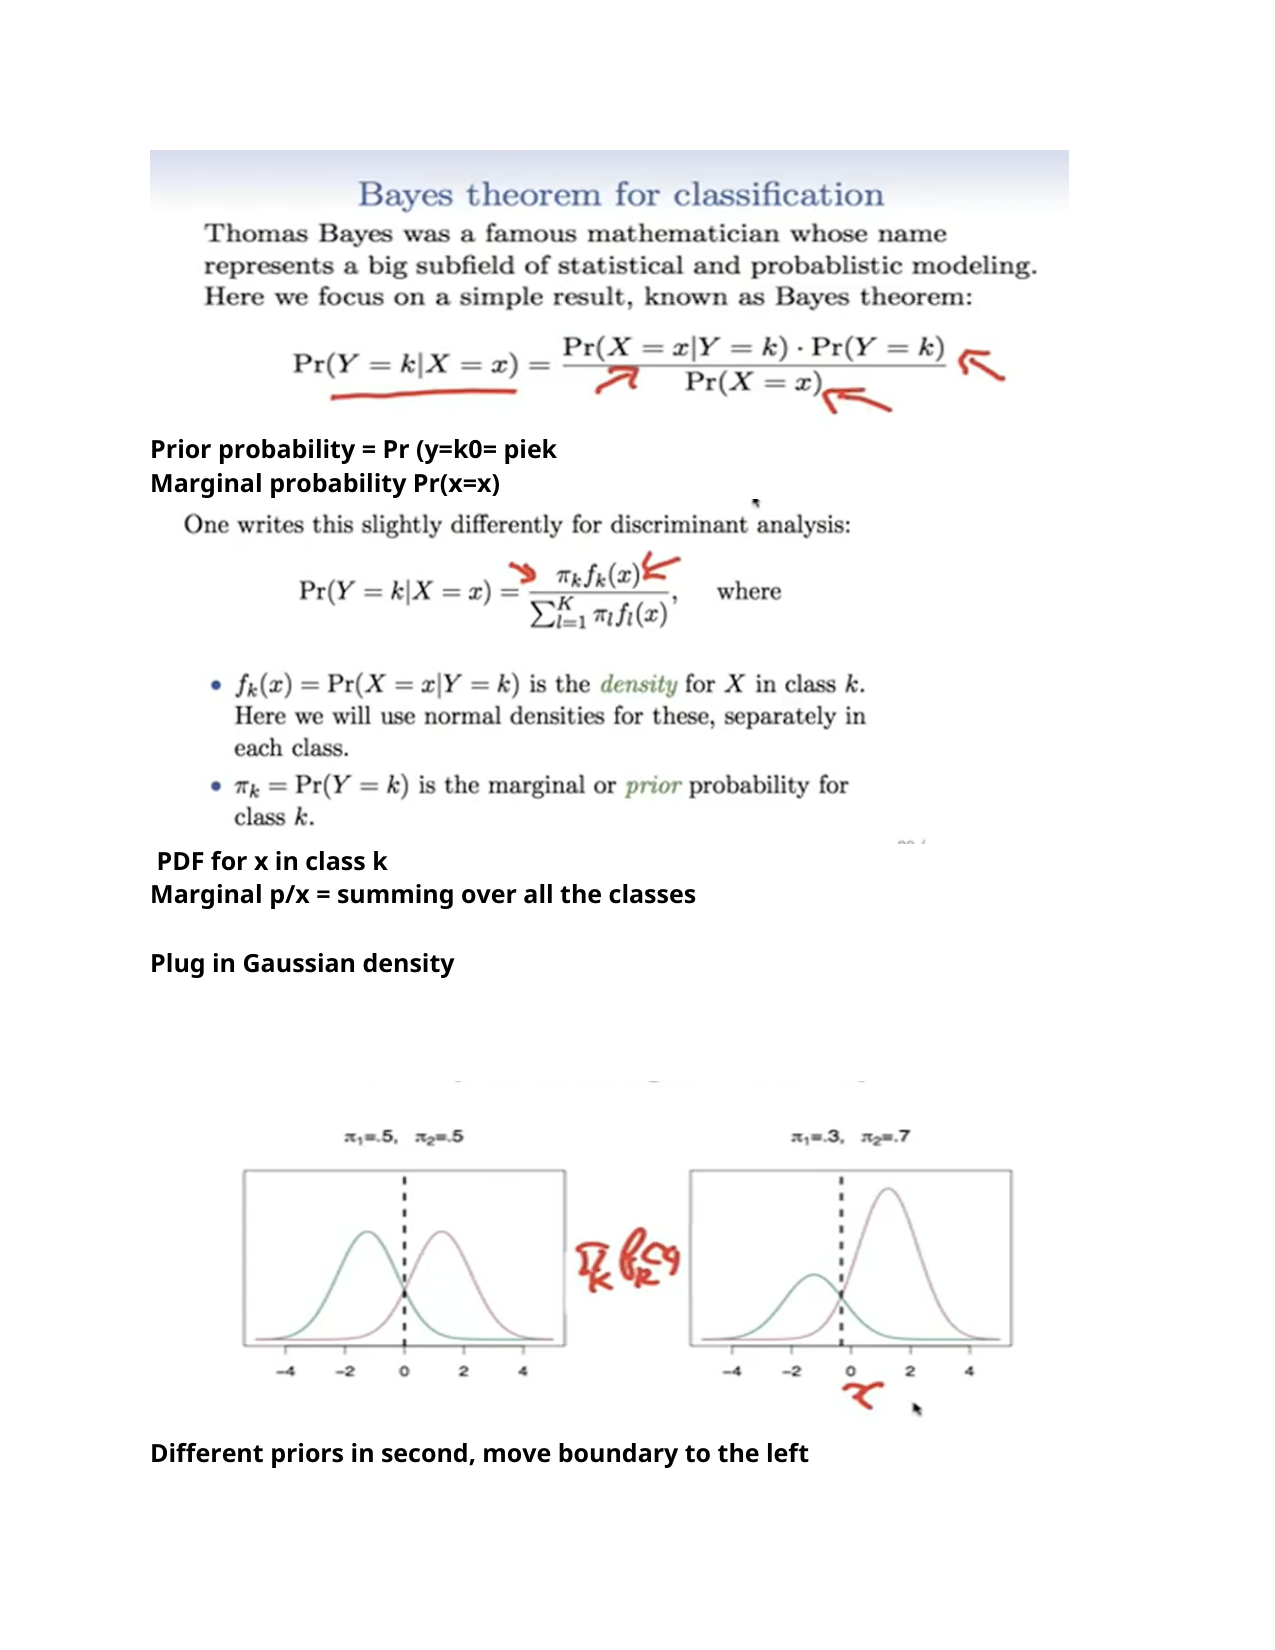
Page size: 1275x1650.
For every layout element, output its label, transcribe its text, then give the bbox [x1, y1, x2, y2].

picture [150, 499, 930, 844]
text Prior probability = Pr (y=k0= piek [150, 431, 1125, 465]
text Marginal probability Pr(x=x) [150, 465, 1125, 499]
text Different priors in second, move boundary to the left [150, 1436, 1125, 1470]
text Plug in Gaussian density [150, 945, 1125, 979]
text PDF for x in class k [150, 843, 1125, 877]
picture [150, 1081, 1105, 1436]
picture [150, 150, 1069, 432]
text Marginal p/x = summing over all the classes [150, 877, 1125, 911]
